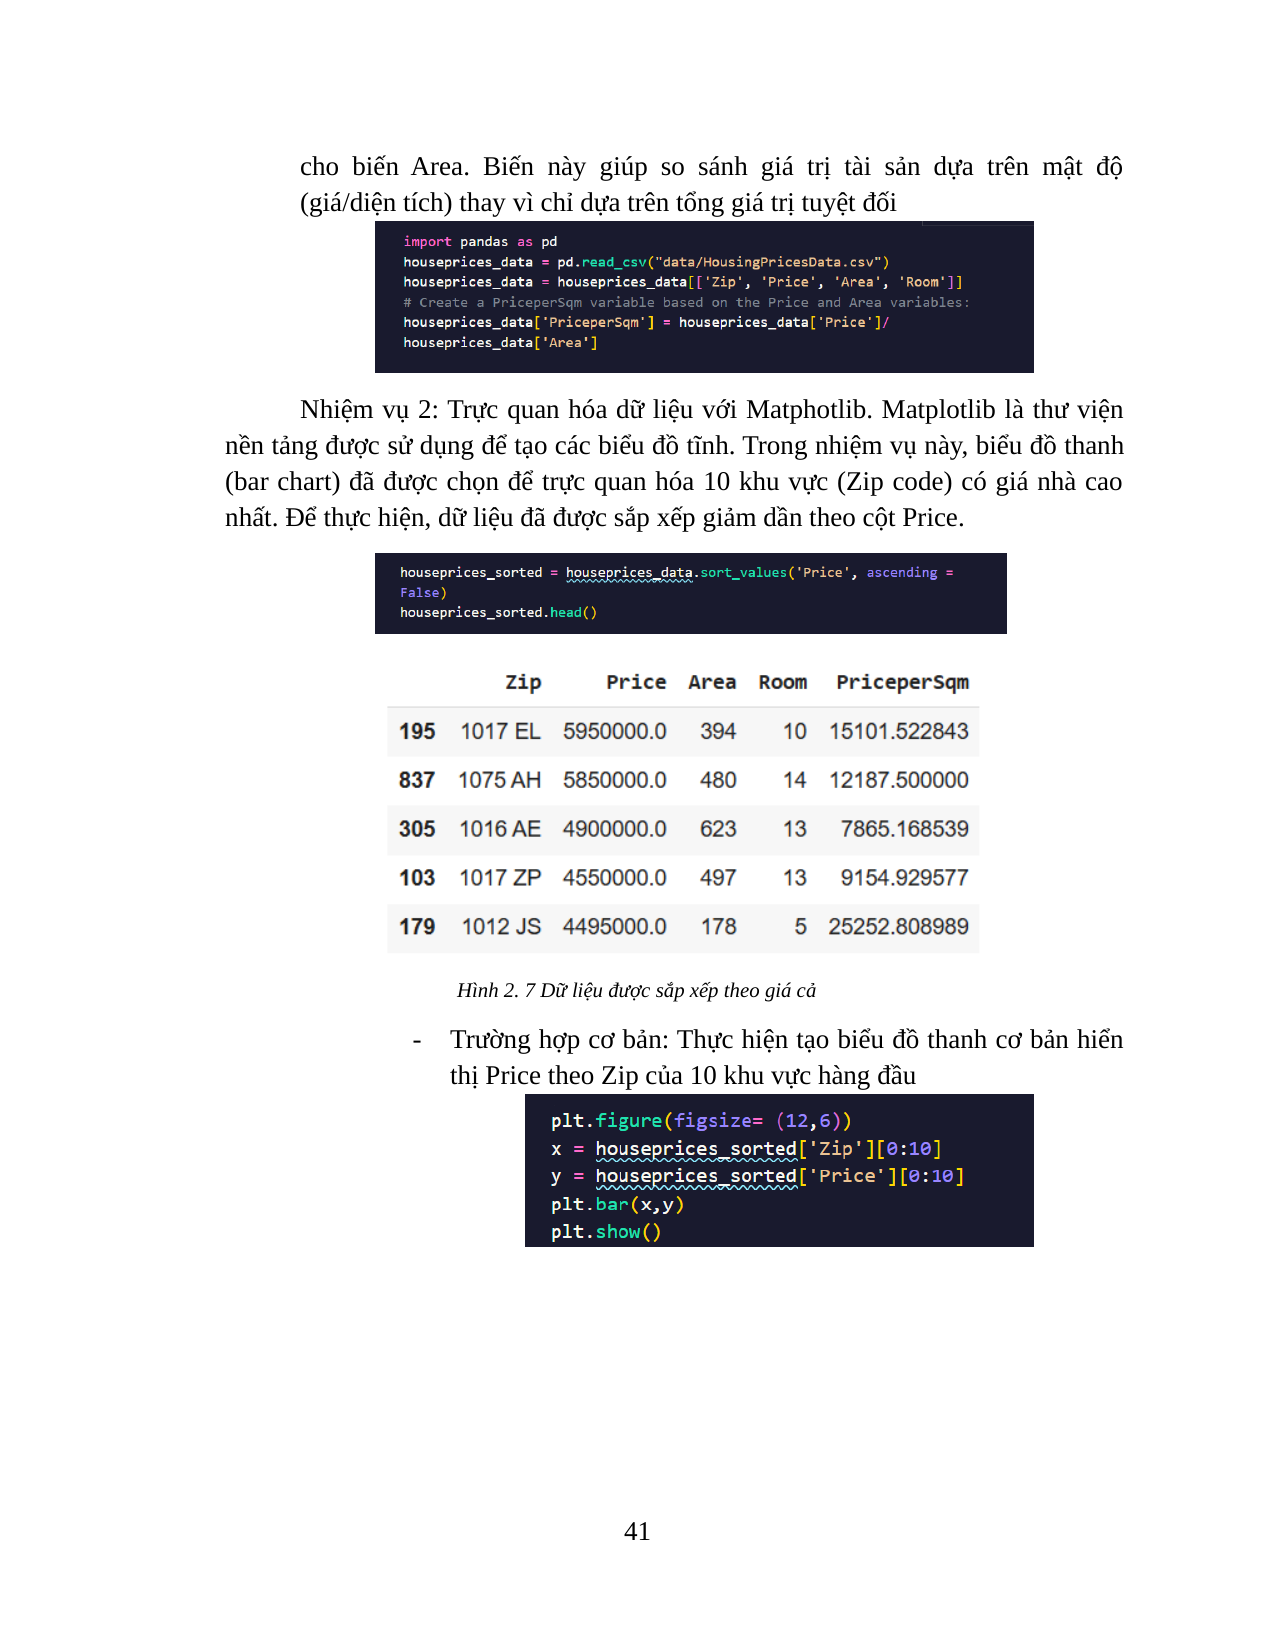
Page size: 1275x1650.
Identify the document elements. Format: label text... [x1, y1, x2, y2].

picture [375, 553, 1007, 634]
list Trường hợp cơ bản: Thực hiện tạo biểu đồ thanh cơ bản hiển thị Price theo Zip của 10 khu vực hàng đầu [412, 1023, 1125, 1090]
text Nhiệm vụ 2: Trực quan hóa dữ liệu với Matphotlib. Matplotlib là thư viện nền tảng được sử dụng để tạo các biểu đồ tĩnh. Trong nhiệm vụ này, biểu đồ thanh (bar chart) đã được chọn để trực quan hóa 10 khu vực (Zip code) có giá nhà cao nhất. Để thực hiện, dữ liệu đã được sắp xếp giảm dần theo cột Price. [225, 393, 1125, 532]
picture [525, 1094, 1034, 1247]
picture [375, 654, 1007, 957]
picture [375, 221, 1034, 373]
text Hình 2. 7 Dữ liệu được sắp xếp theo giá cả [150, 978, 1125, 1002]
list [300, 150, 1125, 217]
